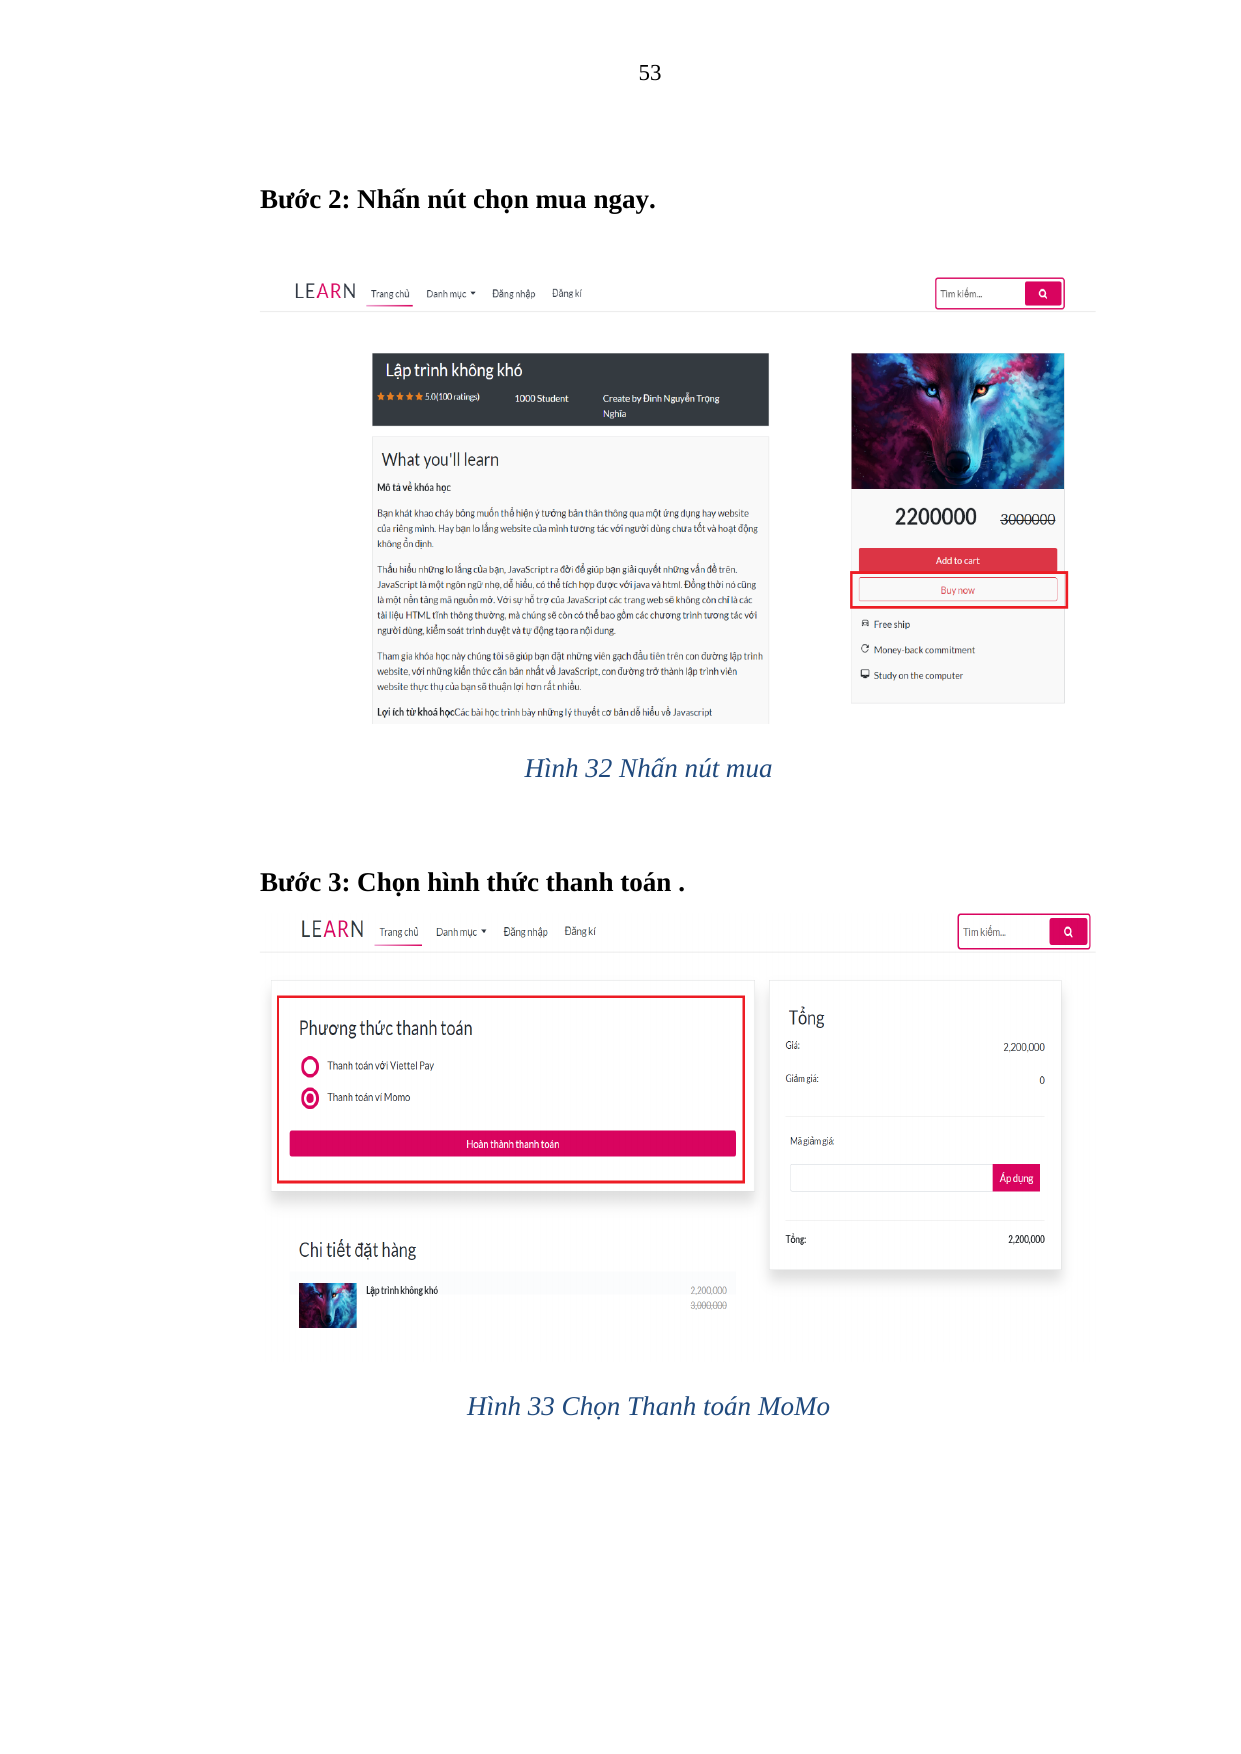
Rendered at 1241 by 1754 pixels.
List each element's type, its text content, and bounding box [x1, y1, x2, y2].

picture [259, 913, 1096, 1362]
text Hình 32 Nhấn nút mua [177, 752, 1122, 783]
list Bước 2: Nhấn nút chọn mua ngay. [260, 183, 1122, 214]
list Bước 3: Chọn hình thức thanh toán . [260, 866, 1122, 897]
text Hình 33 Chọn Thanh toán MoMo [177, 1390, 1122, 1421]
picture [259, 276, 1096, 724]
